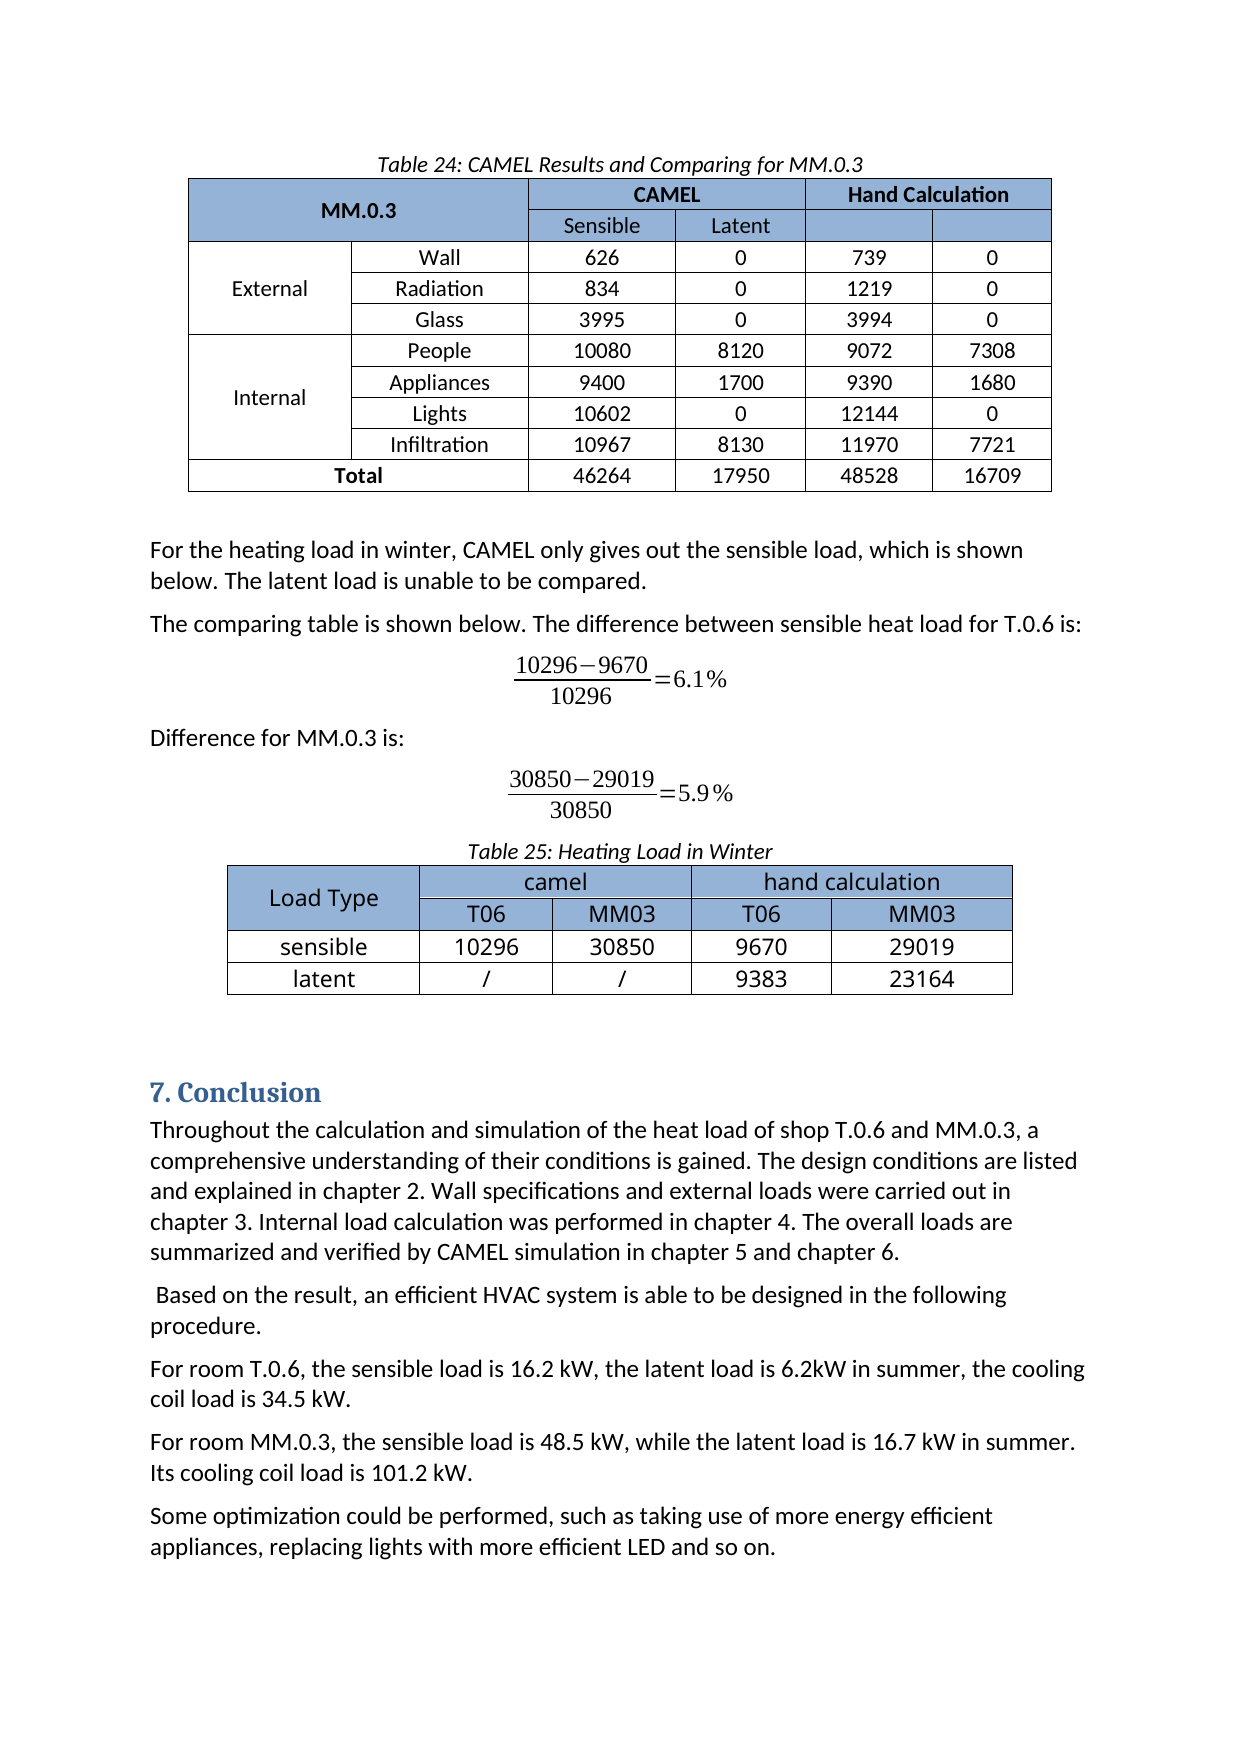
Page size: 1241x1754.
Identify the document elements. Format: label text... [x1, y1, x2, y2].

table_cell 16709 [933, 460, 1051, 491]
table_header MM.0.3 [189, 179, 528, 241]
text For the heating load in winter, CAMEL only gives out the sensible load, which is shown below. The latent load is unable to be compared. [150, 534, 1090, 596]
table_cell sensible [228, 931, 419, 962]
table_cell MM03 [553, 899, 691, 930]
table_cell T06 [420, 899, 552, 930]
table_cell 10080 [529, 335, 675, 366]
table_cell 8120 [676, 335, 805, 366]
text For room T.0.6, the sensible load is 16.2 kW, the latent load is 6.2kW in summer, the cooling coil load is 34.5 kW. [150, 1353, 1090, 1414]
table_cell MM03 [832, 899, 1012, 930]
table_cell Latent [676, 210, 805, 241]
table_cell 9383 [692, 963, 831, 994]
table_cell 8130 [676, 429, 805, 459]
text The comparing table is shown below. The difference between sensible heat load for T.0.6 is: [150, 608, 1090, 639]
table_cell 0 [676, 242, 805, 272]
table_cell 17950 [676, 460, 805, 491]
table_cell 9400 [529, 367, 675, 397]
table_cell 7308 [933, 335, 1051, 366]
table_cell 30850 [553, 931, 691, 962]
table_cell 9390 [806, 367, 932, 397]
table_cell 9670 [692, 931, 831, 962]
table_cell 739 [806, 242, 932, 272]
table_cell 7721 [933, 429, 1051, 459]
table_cell Wall [352, 242, 528, 272]
table_cell [806, 210, 932, 241]
table_cell 0 [933, 273, 1051, 303]
text Based on the result, an efficient HVAC system is able to be designed in the following procedure. [150, 1279, 1090, 1341]
table_cell 3995 [529, 304, 675, 334]
table_cell People [352, 335, 528, 366]
table_cell [933, 210, 1051, 241]
table_cell / [420, 963, 552, 994]
table_cell 3994 [806, 304, 932, 334]
table_cell 1680 [933, 367, 1051, 397]
text Difference for MM.0.3 is: [150, 723, 1090, 753]
table_cell 0 [933, 304, 1051, 334]
table_cell 11970 [806, 429, 932, 459]
table_cell 1700 [676, 367, 805, 397]
table_header camel [420, 866, 691, 897]
table_cell 29019 [832, 931, 1012, 962]
table_cell 834 [529, 273, 675, 303]
table_cell Internal [189, 335, 351, 459]
table_cell External [189, 242, 351, 334]
table_header Hand Calculation [806, 179, 1051, 209]
table_cell Appliances [352, 367, 528, 397]
table_cell 10296 [420, 931, 552, 962]
text Throughout the calculation and simulation of the heat load of shop T.0.6 and MM.0.3, a comprehensive understanding of their conditions is gained. The design conditions are listed and explained in chapter 2. Wall specifications and external loads were carried out in chapter 3. Internal load calculation was performed in chapter 4. The overall loads are summarized and verified by CAMEL simulation in chapter 5 and chapter 6. [150, 1114, 1090, 1267]
table_cell 0 [933, 398, 1051, 428]
table_header hand calculation [692, 866, 1012, 897]
table_cell Radiation [352, 273, 528, 303]
table_cell / [553, 963, 691, 994]
subtitle 7. Conclusion [150, 1076, 1090, 1109]
table_cell 626 [529, 242, 675, 272]
table_cell 12144 [806, 398, 932, 428]
table_cell 10967 [529, 429, 675, 459]
table_cell Sensible [529, 210, 675, 241]
table_cell Infiltration [352, 429, 528, 459]
text Table 25: Heating Load in Winter [150, 837, 1090, 865]
table_cell 10602 [529, 398, 675, 428]
table_cell 46264 [529, 460, 675, 491]
table_cell 48528 [806, 460, 932, 491]
text Some optimization could be performed, such as taking use of more energy efficient appliances, replacing lights with more efficient LED and so on. [150, 1500, 1090, 1561]
table_header CAMEL [529, 179, 805, 209]
table_cell Lights [352, 398, 528, 428]
table_header Load Type [228, 866, 419, 930]
table_cell 1219 [806, 273, 932, 303]
table_cell T06 [692, 899, 831, 930]
table_cell latent [228, 963, 419, 994]
table_cell 0 [676, 398, 805, 428]
table_cell 0 [676, 304, 805, 334]
table_cell 23164 [832, 963, 1012, 994]
text For room MM.0.3, the sensible load is 48.5 kW, while the latent load is 16.7 kW in summer. Its cooling coil load is 101.2 kW. [150, 1427, 1090, 1488]
table_cell Total [189, 460, 528, 491]
table_cell 9072 [806, 335, 932, 366]
text Table 24: CAMEL Results and Comparing for MM.0.3 [150, 150, 1090, 178]
table_cell 0 [933, 242, 1051, 272]
table_cell Glass [352, 304, 528, 334]
table_cell 0 [676, 273, 805, 303]
